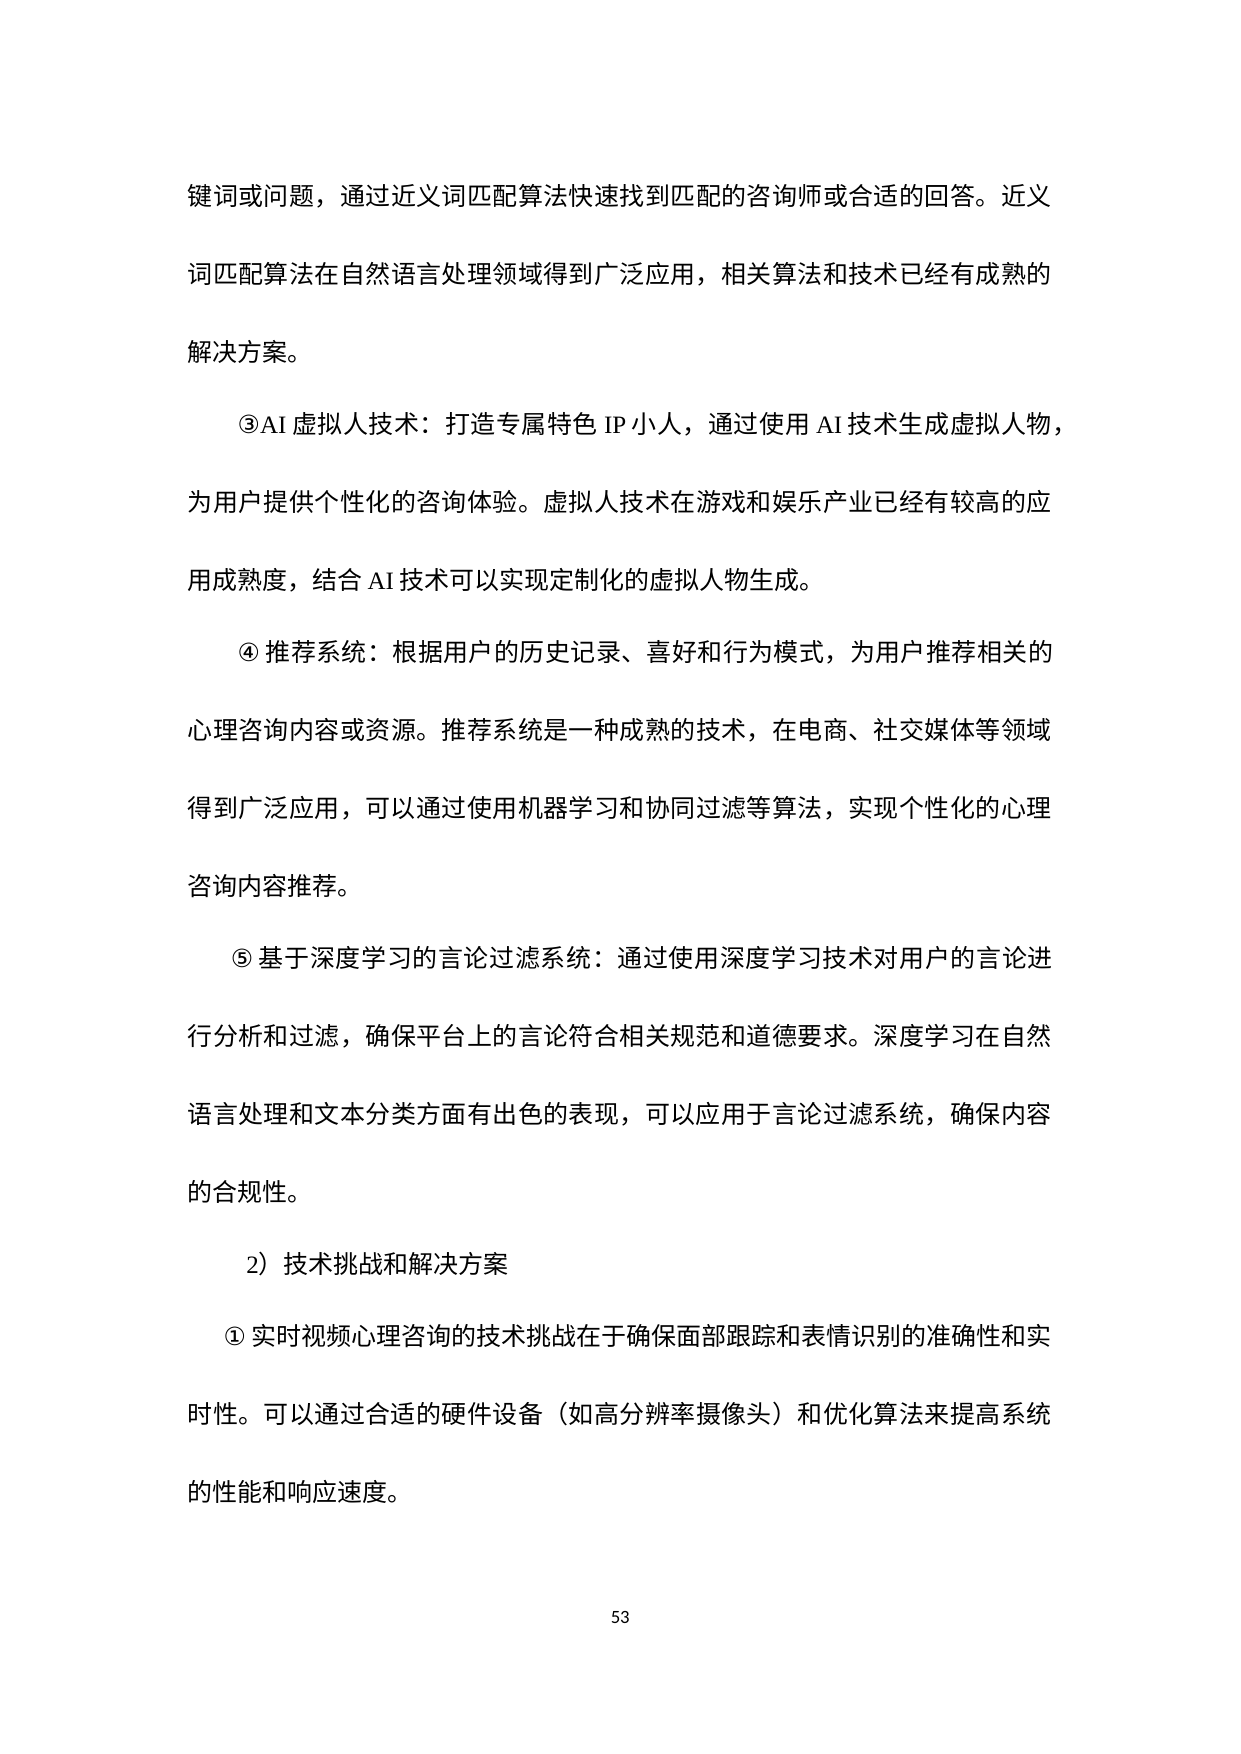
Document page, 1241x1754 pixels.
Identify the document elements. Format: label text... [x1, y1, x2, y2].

list ⑤基于深度学习的言论过滤系统：通过使用深度学习技术对用户的言论进行分析和过滤，确保平台上的言论符合相关规范和道德要求。深度学习在自然语言处理和文本分类方面有出色的表现，可以应用于言论过滤系统，确保内容的合规性。 [187, 924, 1053, 1223]
list ①实时视频心理咨询的技术挑战在于确保面部跟踪和表情识别的准确性和实时性。可以通过合适的硬件设备（如高分辨率摄像头）和优化算法来提高系统的性能和响应速度。 [187, 1302, 1053, 1523]
list ③AI虚拟人技术：打造专属特色IP小人，通过使用AI技术生成虚拟人物，为用户提供个性化的咨询体验。虚拟人技术在游戏和娱乐产业已经有较高的应用成熟度，结合AI技术可以实现定制化的虚拟人物生成。 [187, 390, 1053, 611]
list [187, 162, 1053, 383]
list ④推荐系统：根据用户的历史记录、喜好和行为模式，为用户推荐相关的心理咨询内容或资源。推荐系统是一种成熟的技术，在电商、社交媒体等领域得到广泛应用，可以通过使用机器学习和协同过滤等算法，实现个性化的心理咨询内容推荐。 [187, 618, 1053, 917]
list 2）技术挑战和解决方案 [187, 1230, 1053, 1295]
